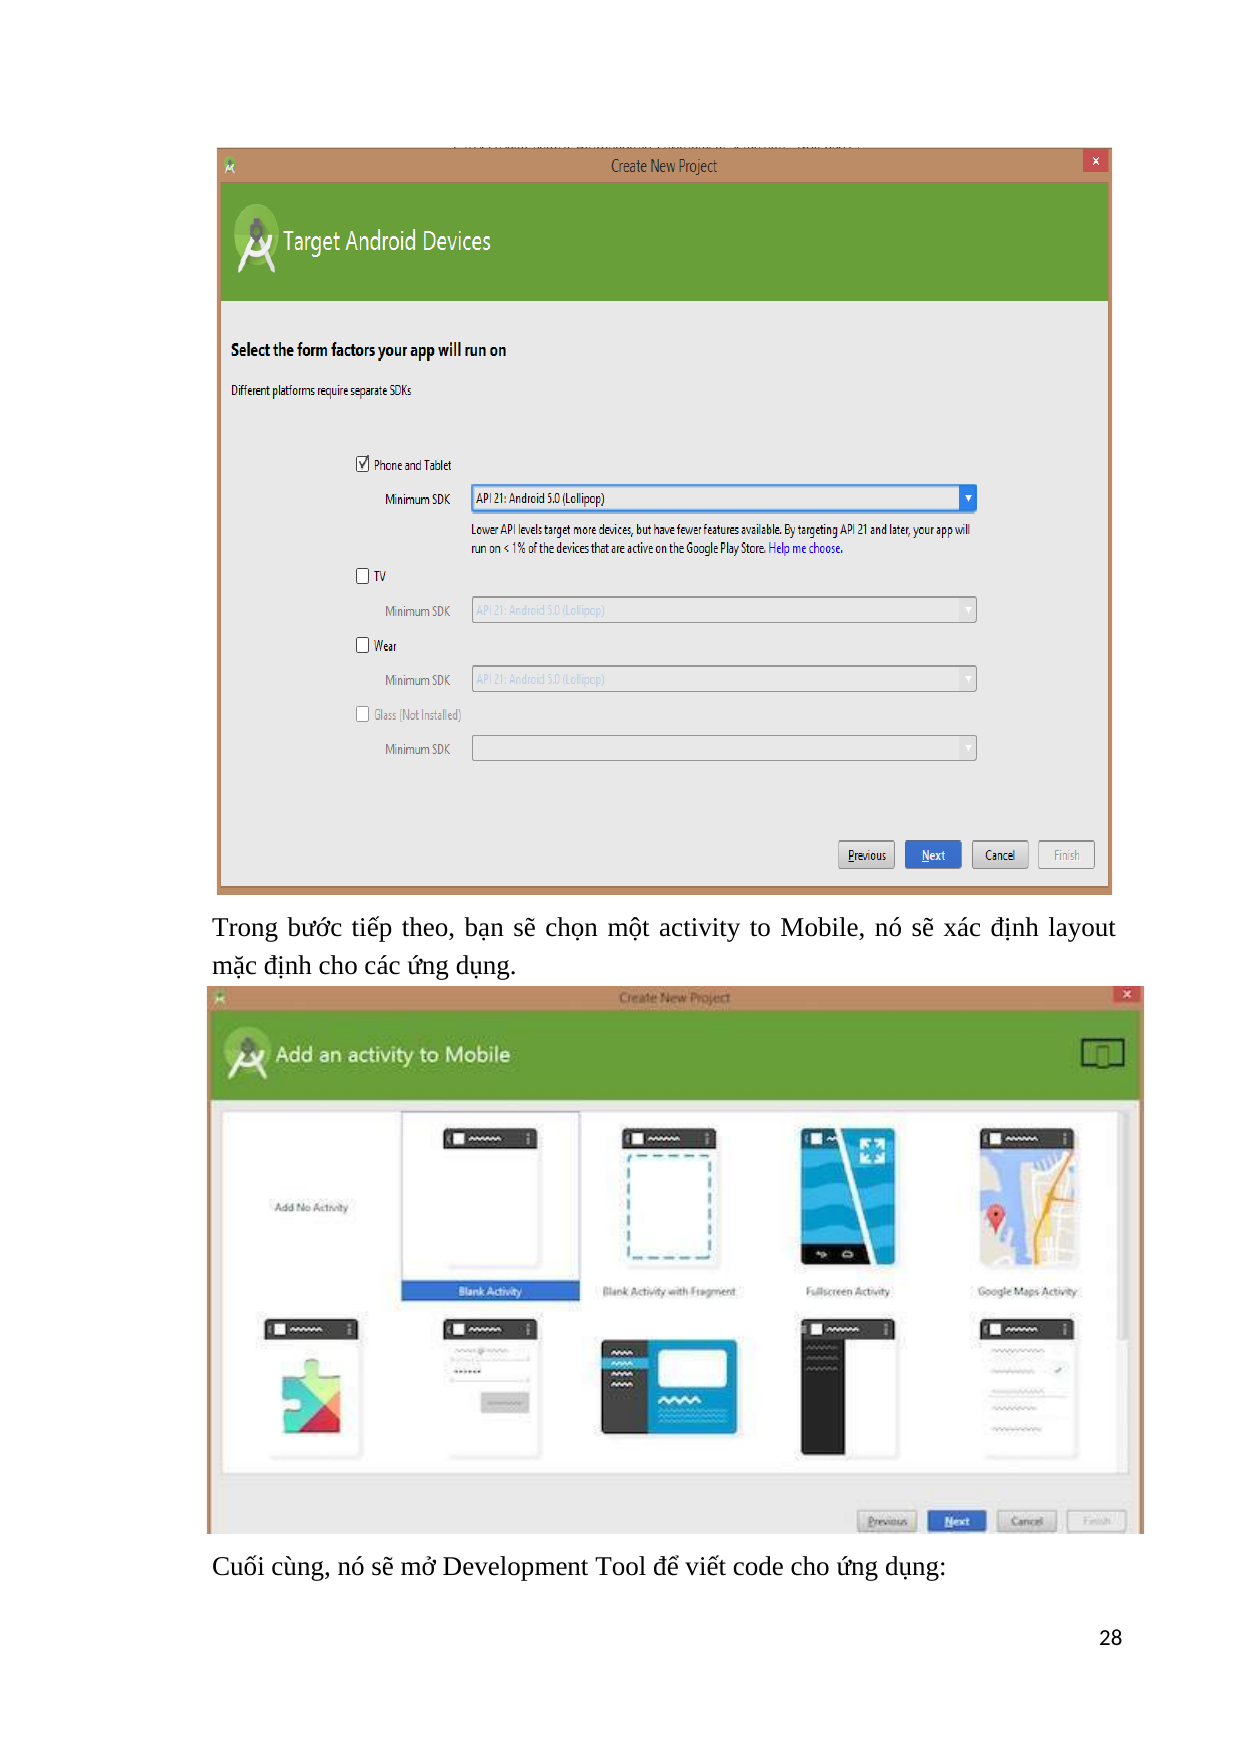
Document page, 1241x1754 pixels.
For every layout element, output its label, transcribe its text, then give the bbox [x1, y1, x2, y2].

text Cuối cùng, nó sẽ mở Development Tool để viết code cho ứng dụng: [212, 1543, 1117, 1581]
picture [206, 986, 1145, 1534]
picture [216, 147, 1113, 895]
text Trong bước tiếp theo, bạn sẽ chọn một activity to Mobile, nó sẽ xác định layout mặc định cho các ứng dụng. [212, 905, 1117, 980]
